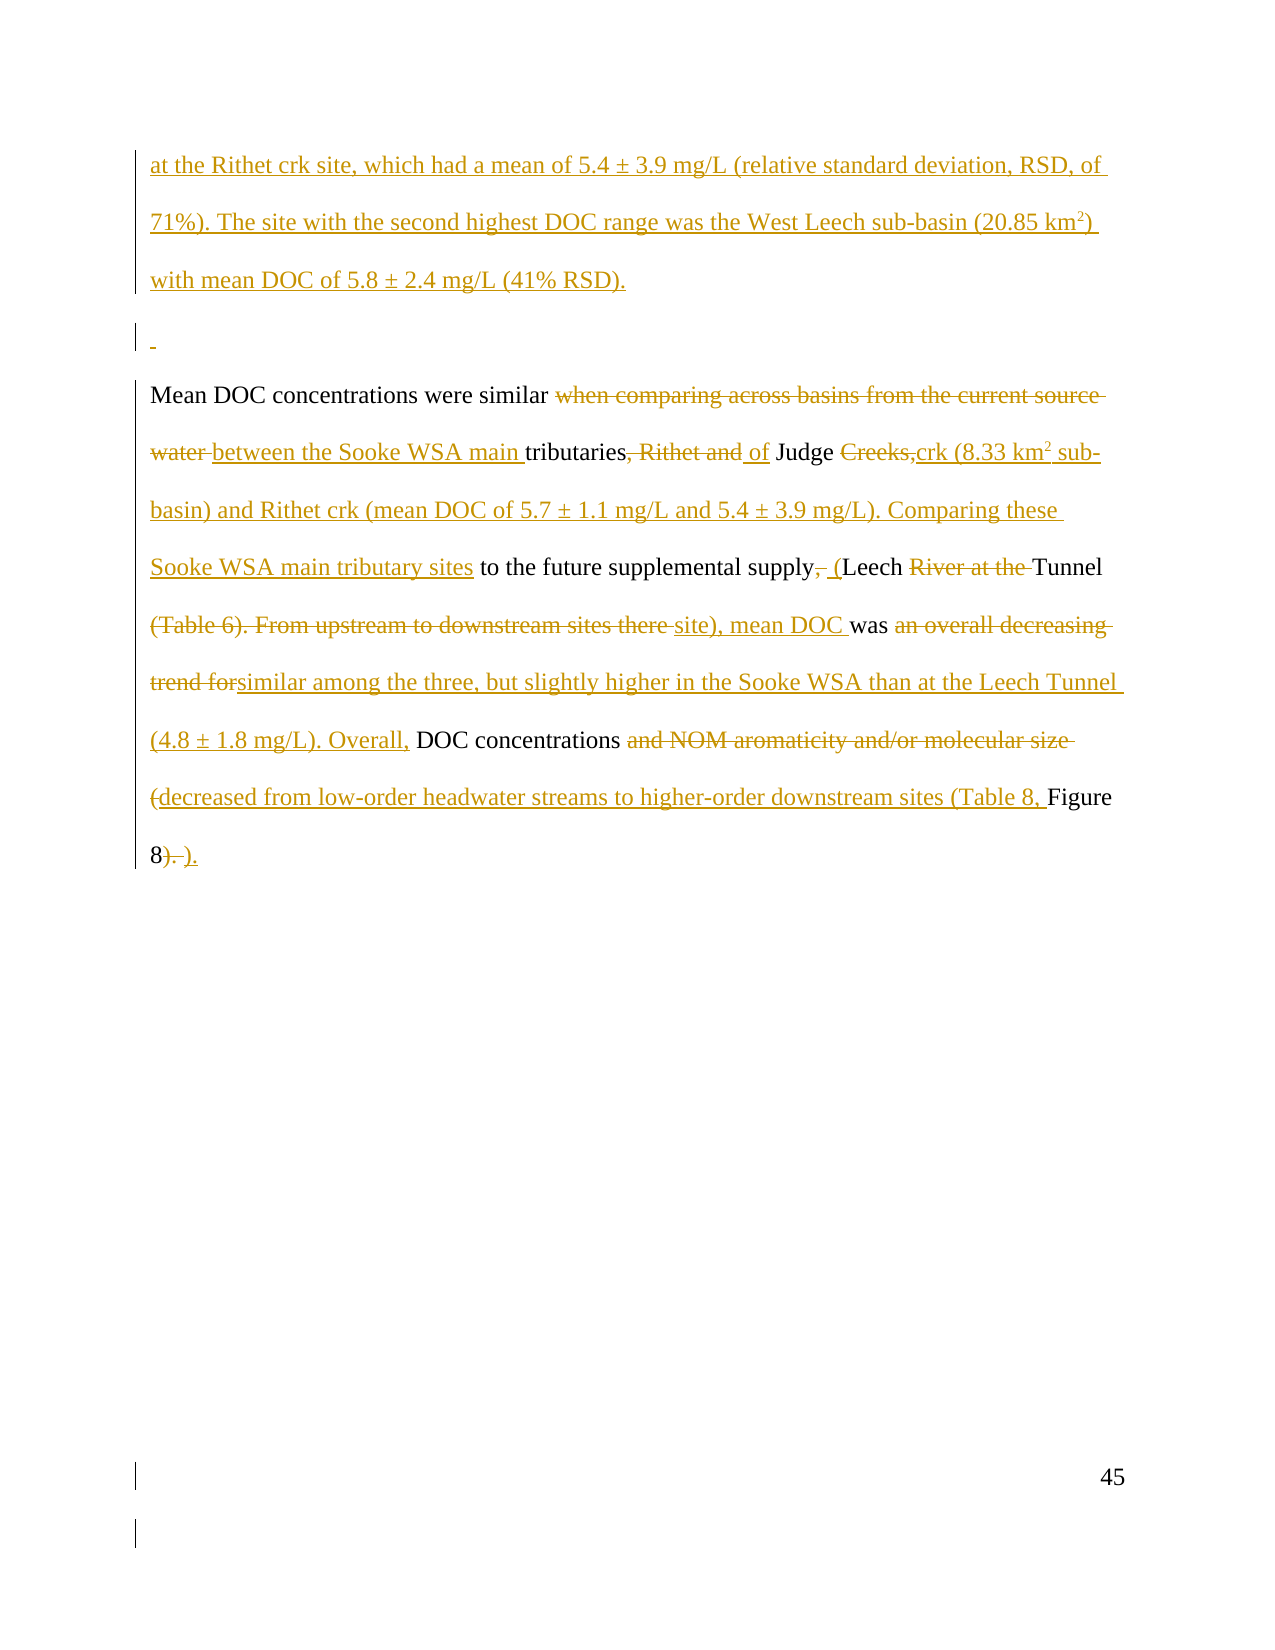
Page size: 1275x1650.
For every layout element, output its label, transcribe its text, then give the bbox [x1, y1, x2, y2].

text Mean DOC concentrations were similar tributaries Judge to the future supplemental supplyLeech Tunnel was DOC concentrations Figure 8 [150, 380, 1125, 869]
